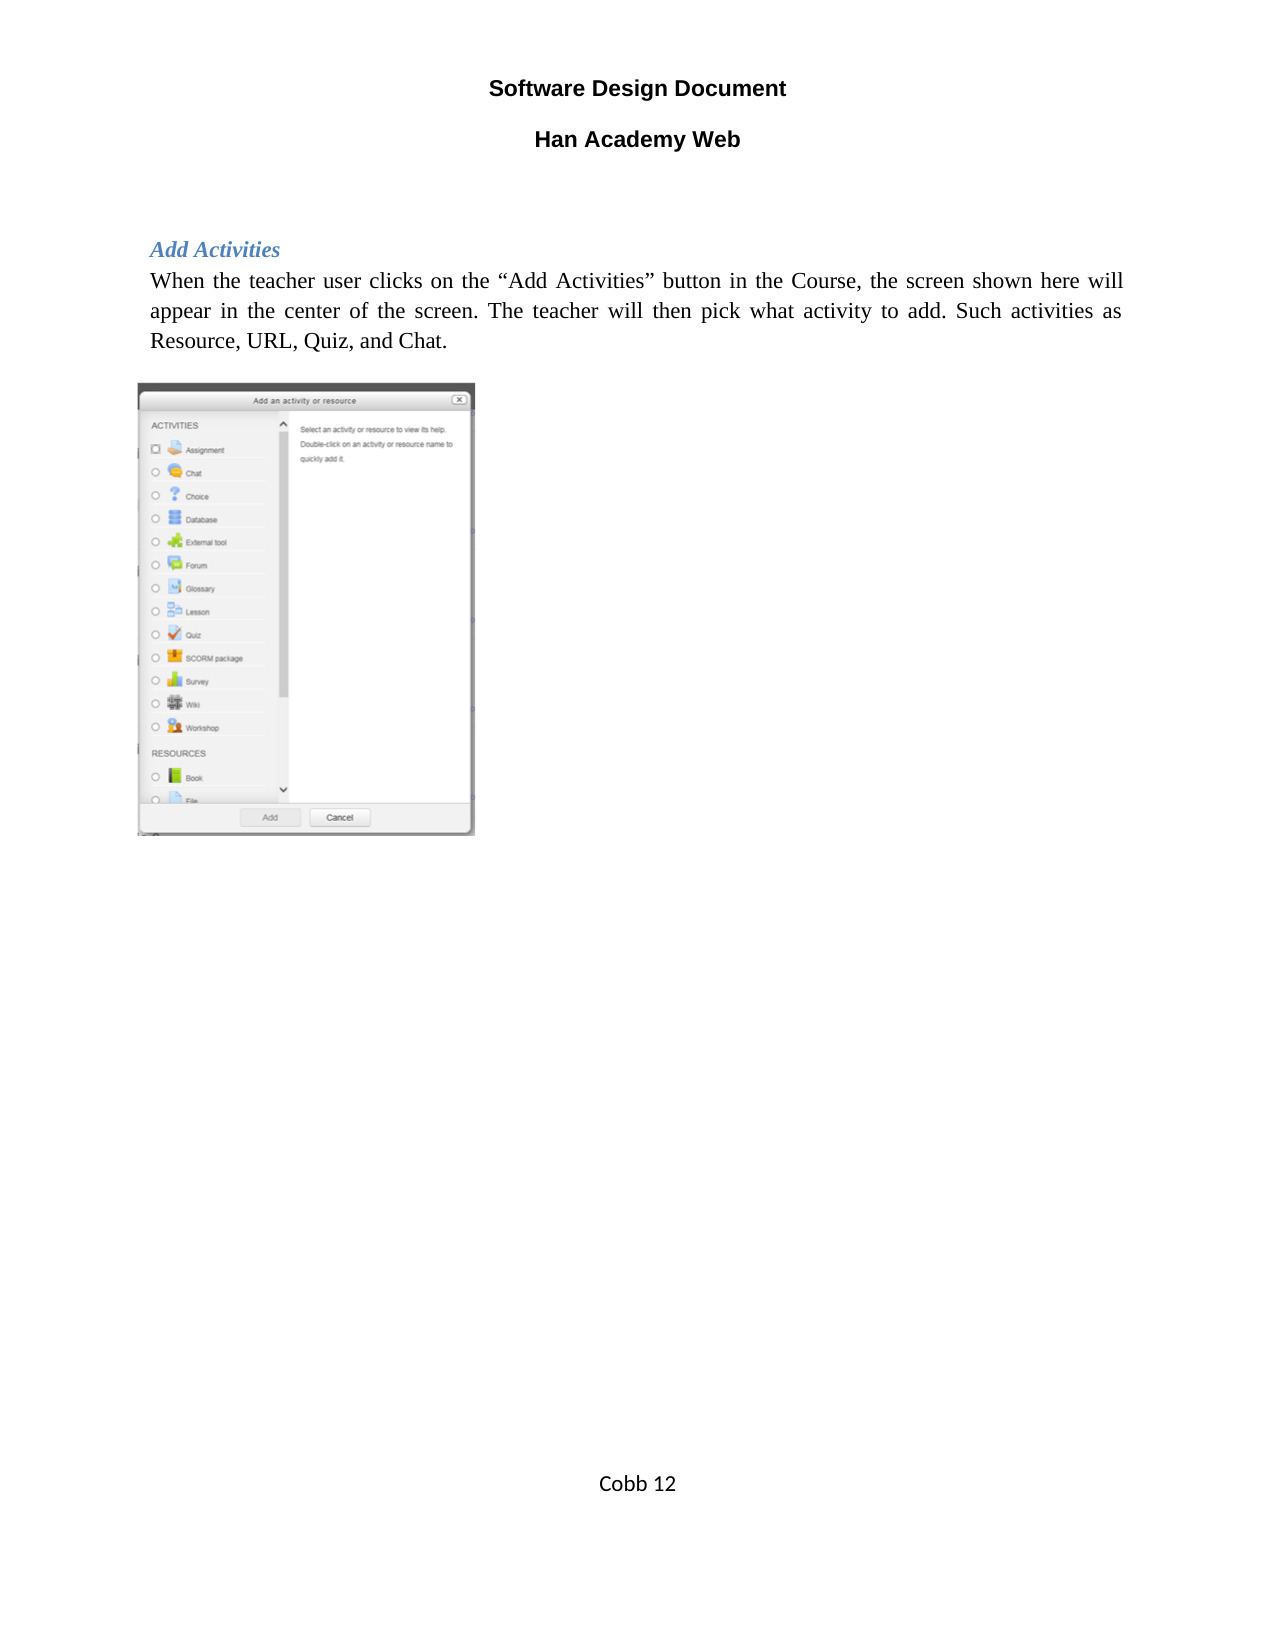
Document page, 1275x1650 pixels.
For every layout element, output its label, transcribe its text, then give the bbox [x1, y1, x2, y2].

subtitle Add Activities [150, 236, 1125, 263]
text When the teacher user clicks on the “Add Activities” button in the Course, the screen shown here will appear in the center of the screen. The teacher will then pick what activity to add. Such activities as Resource, URL, Quiz, and Chat. [150, 267, 1125, 353]
picture [137, 382, 476, 836]
